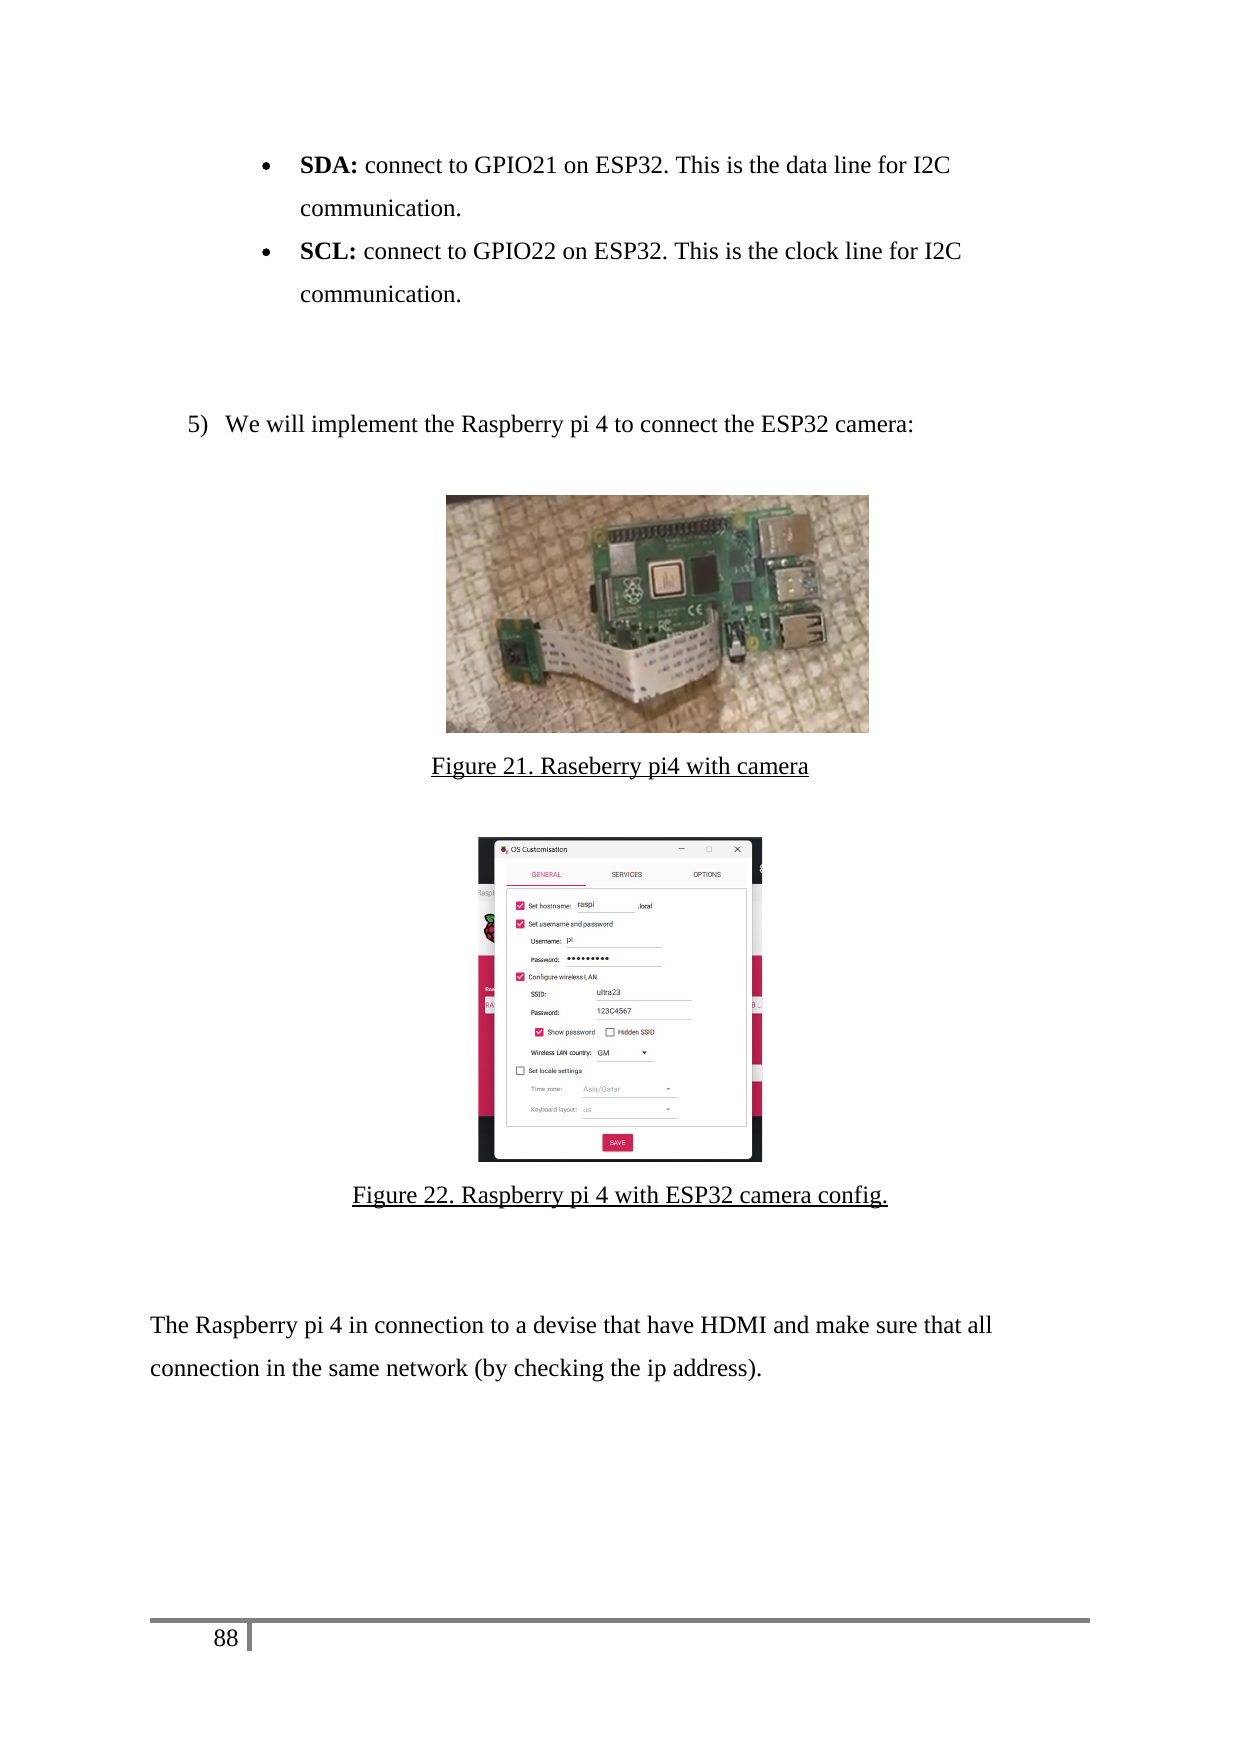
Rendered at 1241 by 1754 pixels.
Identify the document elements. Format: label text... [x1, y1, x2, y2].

subtitle Figure 21. Raseberry pi4 with camera [150, 751, 1090, 780]
list SCL: connect to GPIO22 on ESP32. This is the clock line for I2C communication. [262, 236, 1090, 308]
list SDA: connect to GPIO21 on ESP32. This is the data line for I2C communication. [262, 150, 1090, 222]
subtitle Figure 22. Raspberry pi 4 with ESP32 camera config. [150, 1180, 1090, 1209]
picture [478, 837, 763, 1162]
text The Raspberry pi 4 in connection to a devise that have HDMI and make sure that all connection in the same network (by checking the ip address). [150, 1310, 1090, 1382]
picture [446, 495, 869, 733]
list We will implement the Raspberry pi 4 to connect the ESP32 camera: [187, 409, 1090, 437]
